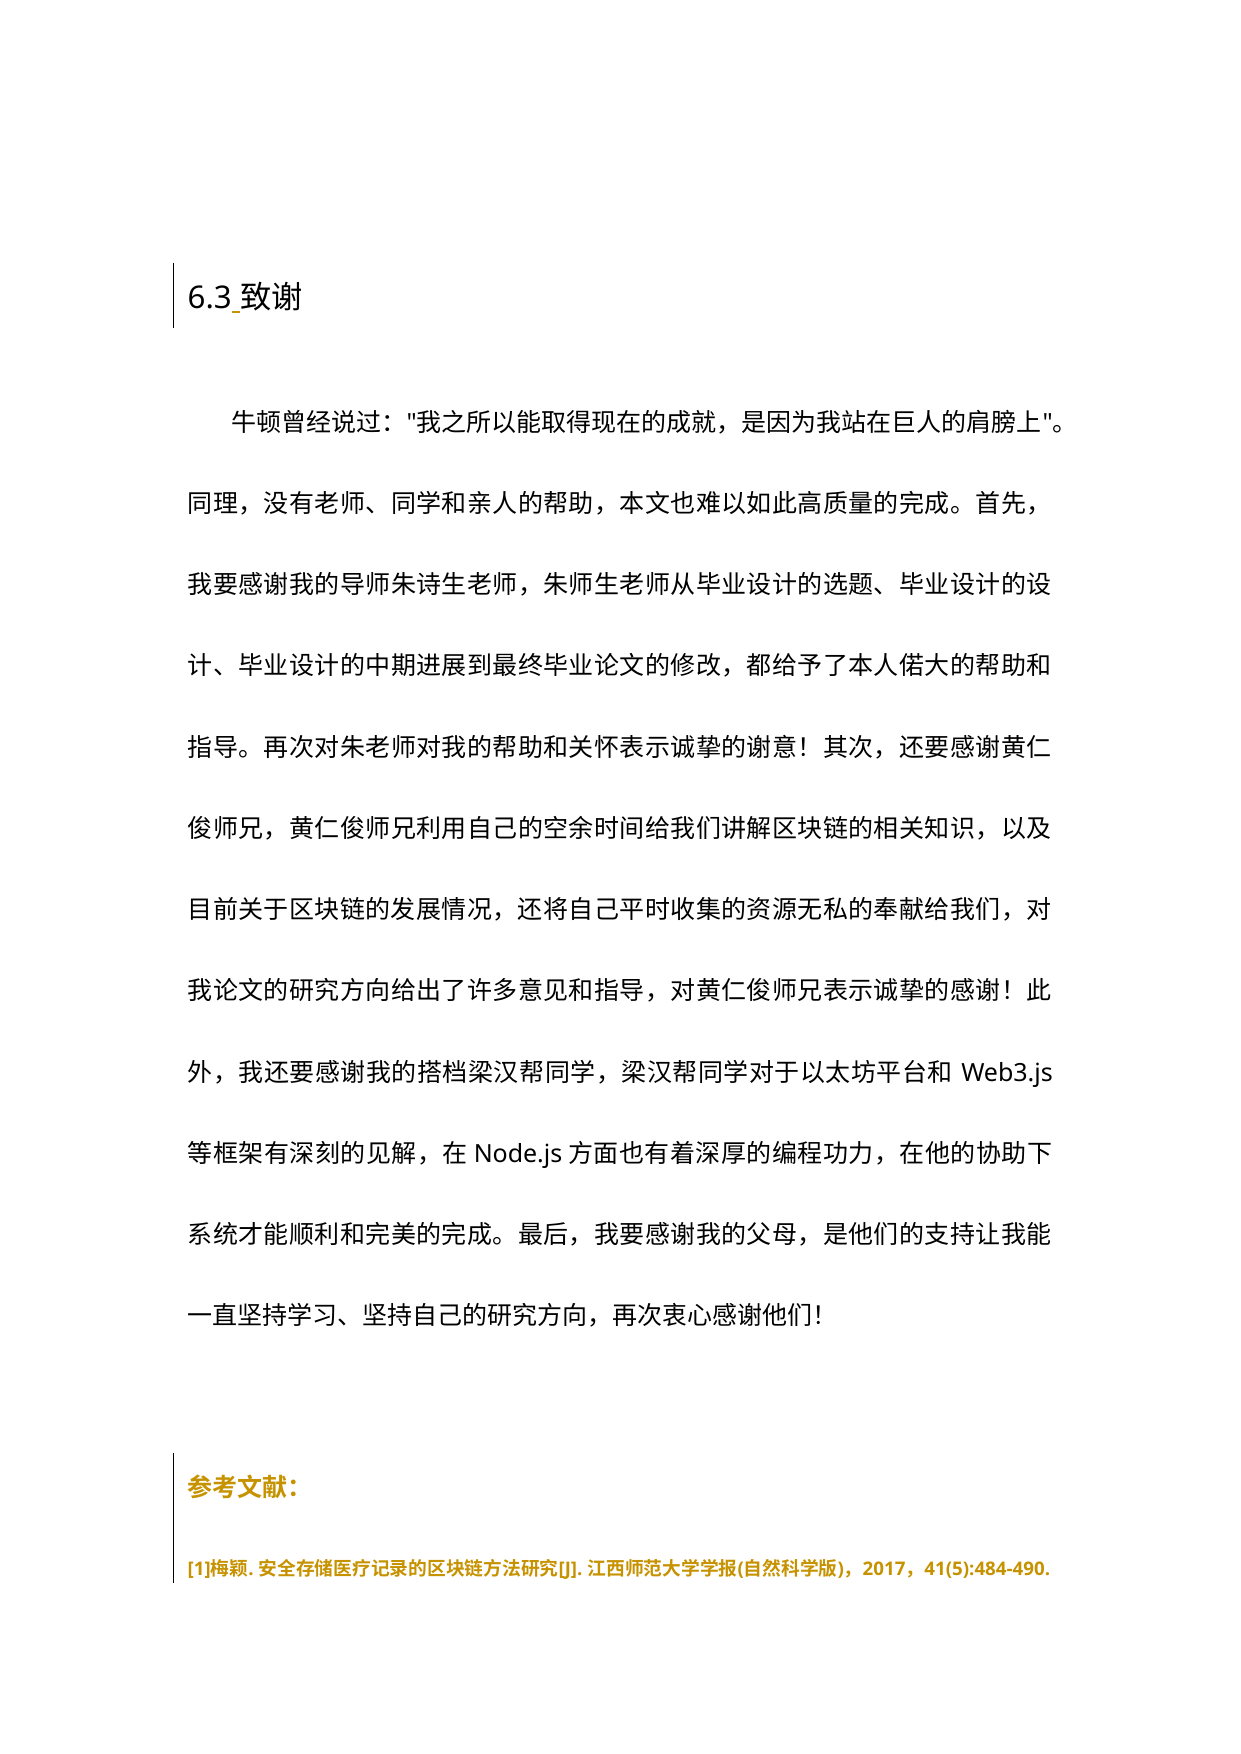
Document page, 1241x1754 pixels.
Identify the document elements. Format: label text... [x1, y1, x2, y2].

text 参考文献： [187, 1453, 1053, 1518]
text [1]梅颖. 安全存储医疗记录的区块链方法研究[J]. 江西师范大学学报(自然科学版)，2017，41(5):484-490. [187, 1551, 1053, 1583]
subtitle 6.3致谢 [187, 262, 1053, 327]
text 牛顿曾经说过："我之所以能取得现在的成就，是因为我站在巨人的肩膀上"。同理，没有老师、同学和亲人的帮助，本文也难以如此高质量的完成。首先，我要感谢我的导师朱诗生老师，朱师生老师从毕业设计的选题、毕业设计的设计、毕业设计的中期进展到最终毕业论文的修改，都给予了本人偌大的帮助和指导。再次对朱老师对我的帮助和关怀表示诚挚的谢意！其次，还要感谢黄仁俊师兄，黄仁俊师兄利用自己的空余时间给我们讲解区块链的相关知识，以及目前关于区块链的发展情况，还将自己平时收集的资源无私的奉献给我们，对我论文的研究方向给出了许多意见和指导，对黄仁俊师兄表示诚挚的感谢！此外，我还要感谢我的搭档梁汉帮同学，梁汉帮同学对于以太坊平台和Web3.js等框架有深刻的见解，在Node.js方面也有着深厚的编程功力，在他的协助下系统才能顺利和完美的完成。最后，我要感谢我的父母，是他们的支持让我能一直坚持学习、坚持自己的研究方向，再次衷心感谢他们！ [187, 388, 1053, 1346]
